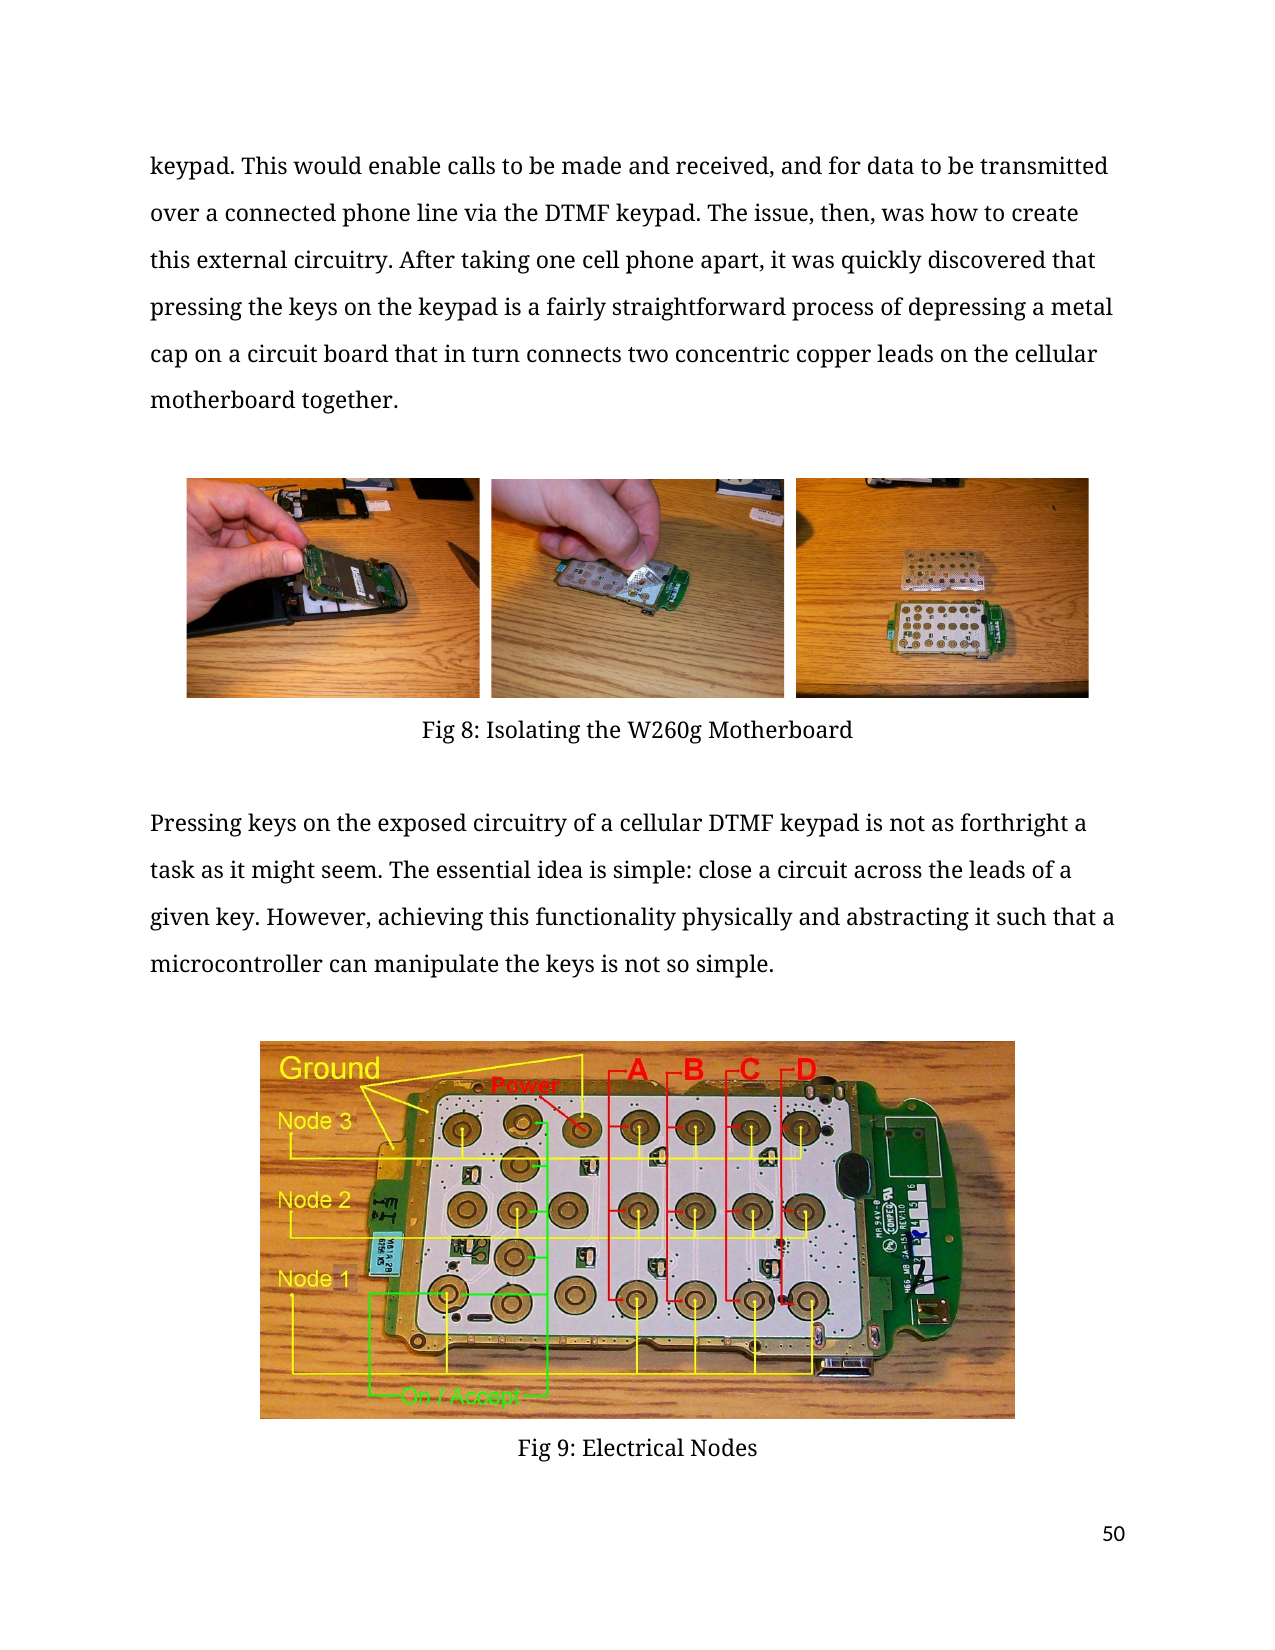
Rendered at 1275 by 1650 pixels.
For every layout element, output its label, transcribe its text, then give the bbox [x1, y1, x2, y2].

picture [260, 1041, 1015, 1419]
picture [491, 479, 785, 698]
text Fig 9: Electrical Nodes [150, 1432, 1125, 1463]
picture [186, 478, 480, 698]
picture [796, 478, 1089, 698]
text Fig 8: Isolating the W260g Motherboard [150, 714, 1125, 745]
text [150, 150, 1125, 416]
text Pressing keys on the exposed circuitry of a cellular DTMF keypad is not as forthright a task as it might seem. The essential idea is simple: close a circuit across the leads of a given key. However, achieving this functionality physically and abstracting it such that a microcontroller can manipulate the keys is not so simple. [150, 807, 1125, 979]
